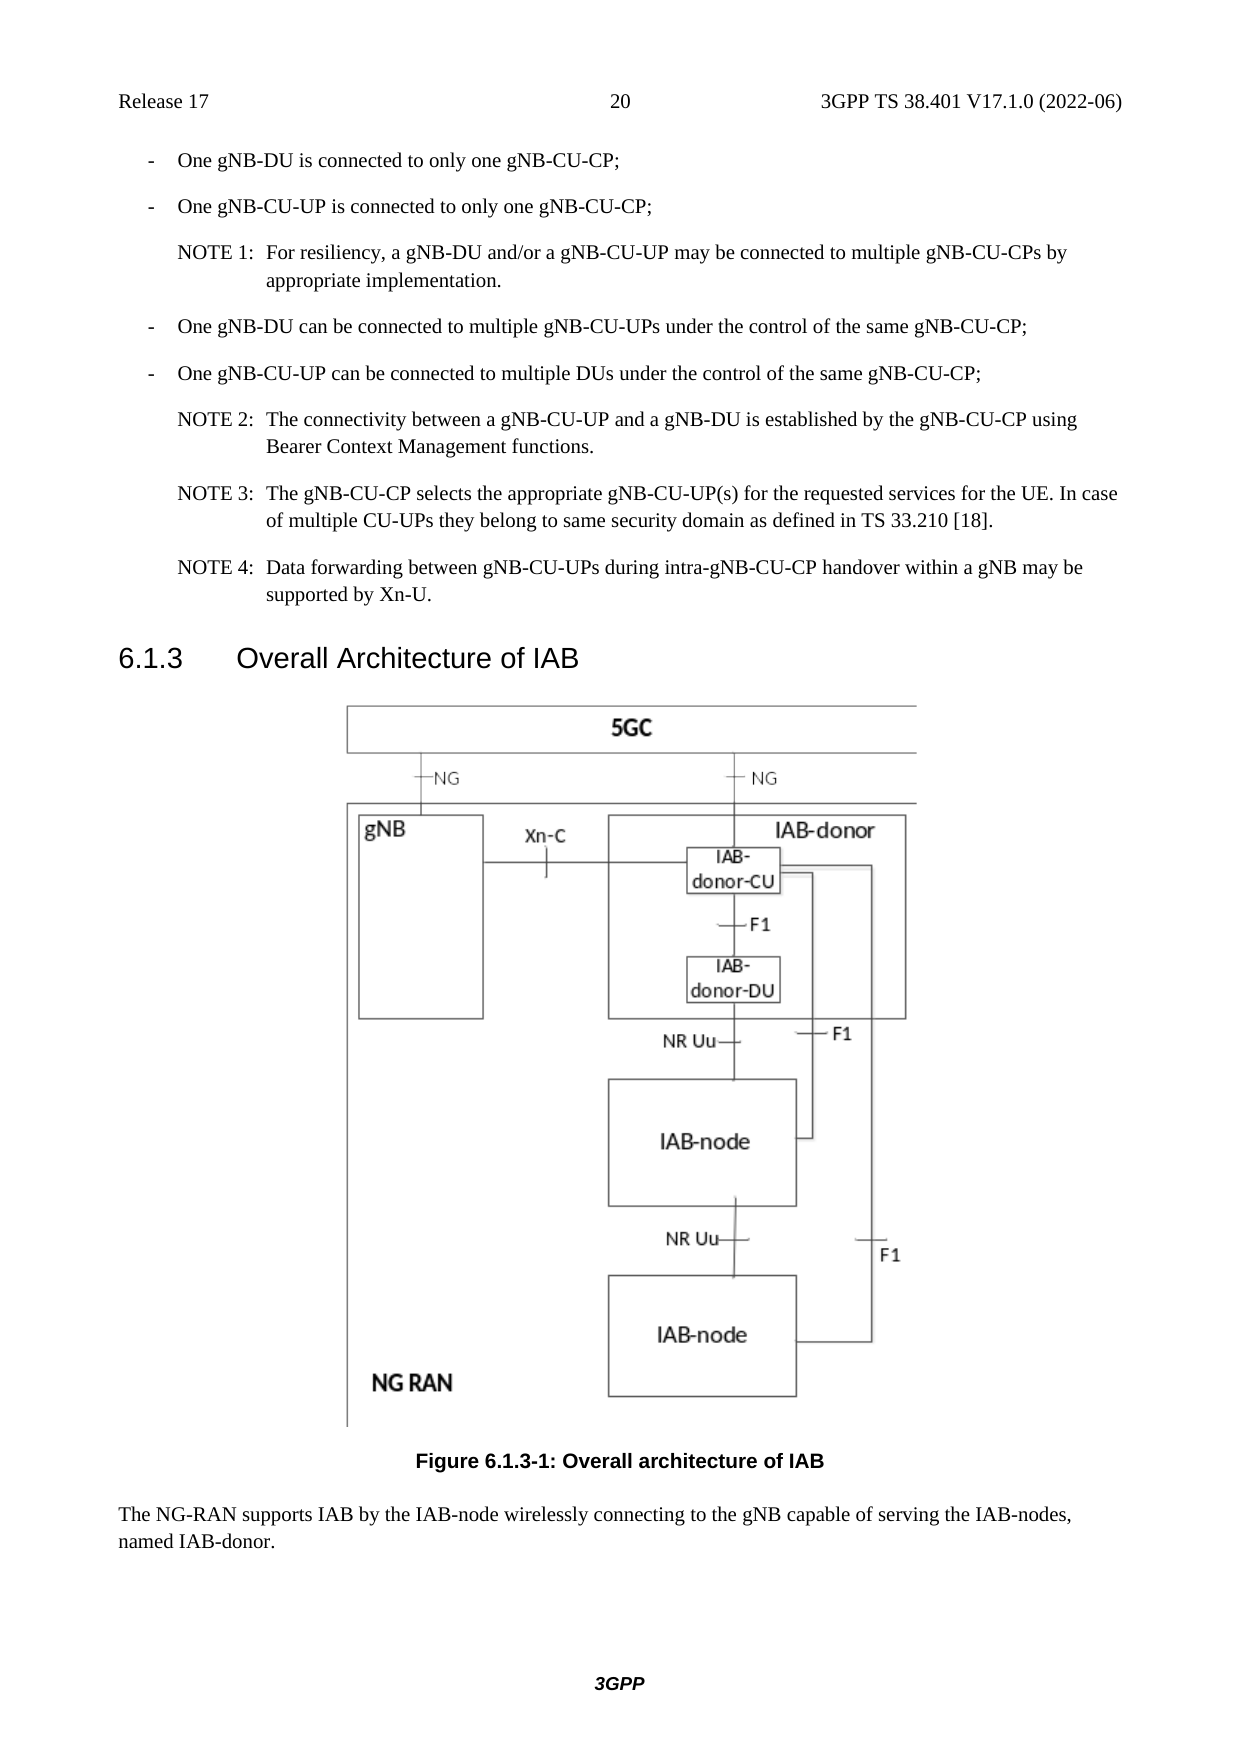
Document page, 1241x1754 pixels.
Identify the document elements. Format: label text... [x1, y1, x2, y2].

text - One gNB-DU is connected to only one gNB-CU-CP; [148, 147, 1122, 172]
text NOTE 3: The gNB-CU-CP selects the appropriate gNB-CU-UP(s) for the requested services for the UE. In case of multiple CU-UPs they belong to same security domain as defined in TS 33.210 [18]. [177, 481, 1122, 532]
text NOTE 1: For resiliency, a gNB-DU and/or a gNB-CU-UP may be connected to multiple gNB-CU-CPs by appropriate implementation. [177, 240, 1122, 292]
text - One gNB-CU-UP is connected to only one gNB-CU-CP; [148, 194, 1122, 218]
text NOTE 2: The connectivity between a gNB-CU-UP and a gNB-DU is established by the gNB-CU-CP using Bearer Context Management functions. [177, 407, 1122, 458]
subtitle 6.1.3 Overall Architecture of IAB [118, 641, 1122, 675]
text Figure 6.1.3-1: Overall architecture of IAB [118, 1449, 1122, 1473]
text The NG-RAN supports IAB by the IAB-node wirelessly connecting to the gNB capable of serving the IAB-nodes, named IAB-donor. [118, 1502, 1122, 1553]
text - One gNB-CU-UP can be connected to multiple DUs under the control of the same gNB-CU-CP; [148, 361, 1122, 384]
text NOTE 4: Data forwarding between gNB-CU-UPs during intra-gNB-CU-CP handover within a gNB may be supported by Xn-U. [177, 555, 1122, 606]
text - One gNB-DU can be connected to multiple gNB-CU-UPs under the control of the same gNB-CU-CP; [148, 314, 1122, 338]
